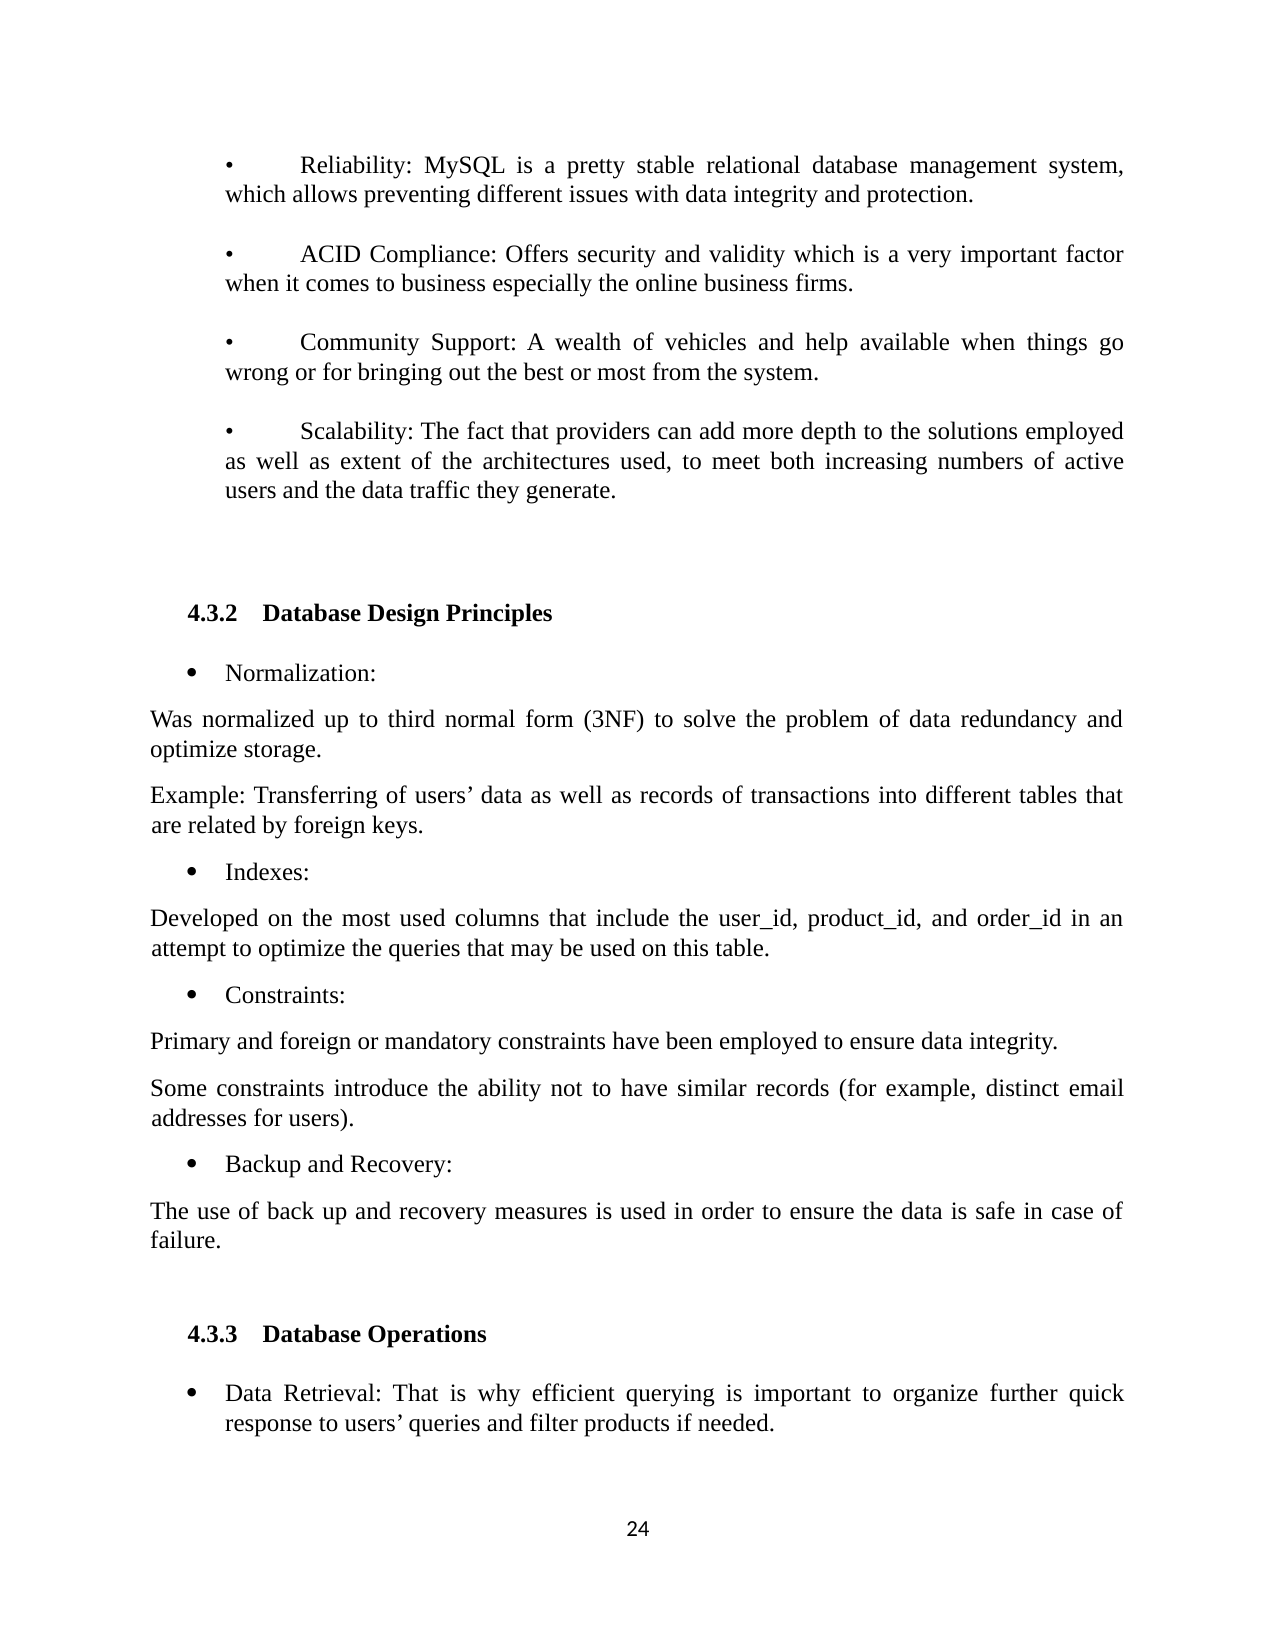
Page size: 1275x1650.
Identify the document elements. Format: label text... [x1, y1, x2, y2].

list • Scalability: The fact that providers can add more depth to the solutions employed as well as extent of the architectures used, to meet both increasing numbers of active users and the data traffic they generate. [225, 416, 1125, 504]
text Example: Transferring of users’ data as well as records of transactions into different tables that are related by foreign keys. [150, 781, 1125, 839]
list Data Retrieval: That is why efficient querying is important to organize further quick response to users’ queries and filter products if needed. [187, 1378, 1125, 1436]
list Constraints: [187, 980, 1125, 1008]
subtitle Database Design Principles [187, 598, 1130, 627]
list • Community Support: A wealth of vehicles and help available when things go wrong or for bringing out the best or most from the system. [225, 327, 1125, 386]
text Developed on the most used columns that include the user_id, product_id, and order_id in an attempt to optimize the queries that may be used on this table. [150, 903, 1125, 962]
list • ACID Compliance: Offers security and validity which is a very important factor when it comes to business especially the online business firms. [225, 239, 1125, 297]
text The use of back up and recovery measures is used in order to ensure the data is safe in case of failure. [150, 1196, 1125, 1254]
text Primary and foreign or mandatory constraints have been employed to ensure data integrity. [150, 1026, 1125, 1055]
list • Reliability: MySQL is a pretty stable relational database management system, which allows preventing different issues with data integrity and protection. [225, 150, 1125, 208]
text Some constraints introduce the ability not to have similar records (for example, distinct email addresses for users). [150, 1073, 1125, 1131]
subtitle Database Operations [187, 1319, 1130, 1348]
list Normalization: [187, 658, 1125, 686]
list Backup and Recovery: [187, 1149, 1125, 1178]
list Indexes: [187, 857, 1125, 886]
text Was normalized up to third normal form (3NF) to solve the problem of data redundancy and optimize storage. [150, 704, 1125, 763]
